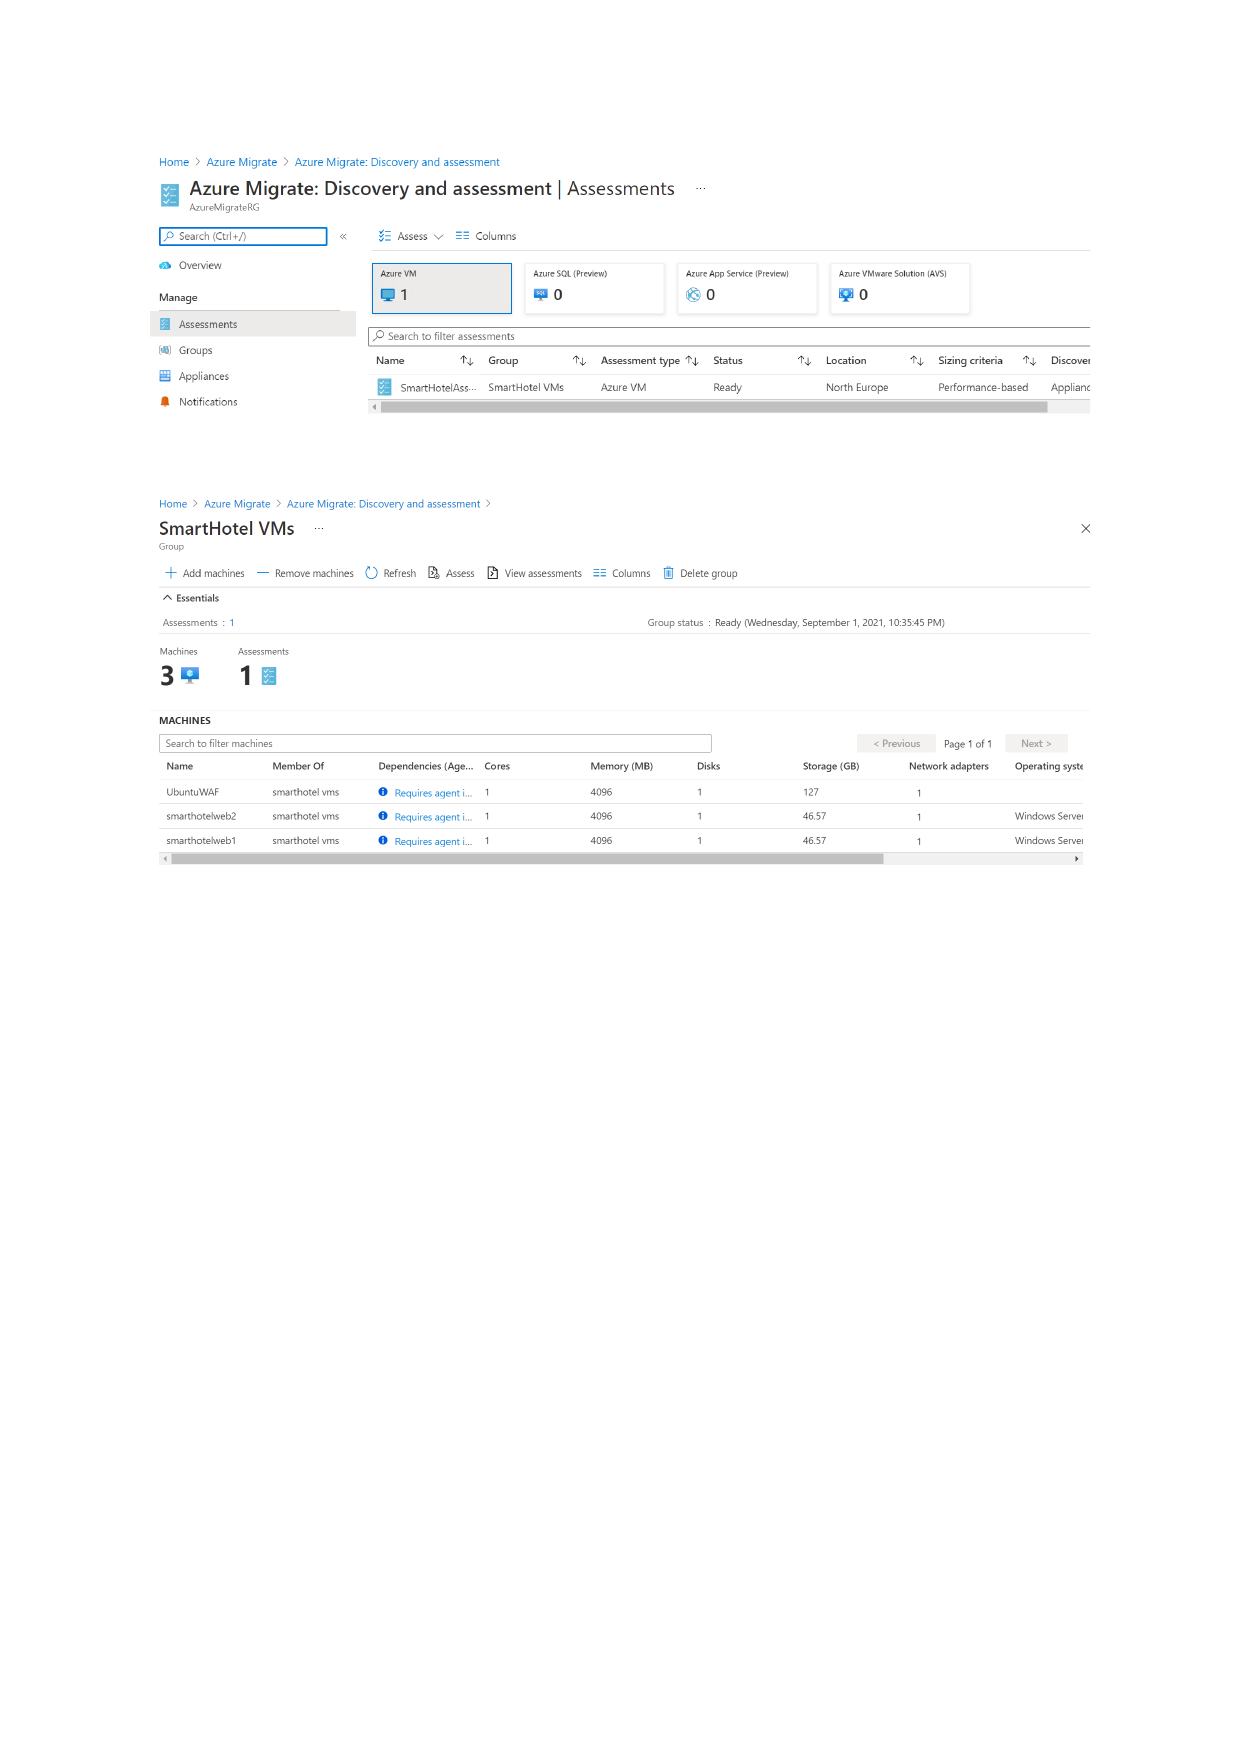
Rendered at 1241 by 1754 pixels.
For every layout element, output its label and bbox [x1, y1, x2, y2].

picture [150, 493, 1091, 866]
picture [150, 150, 1091, 428]
